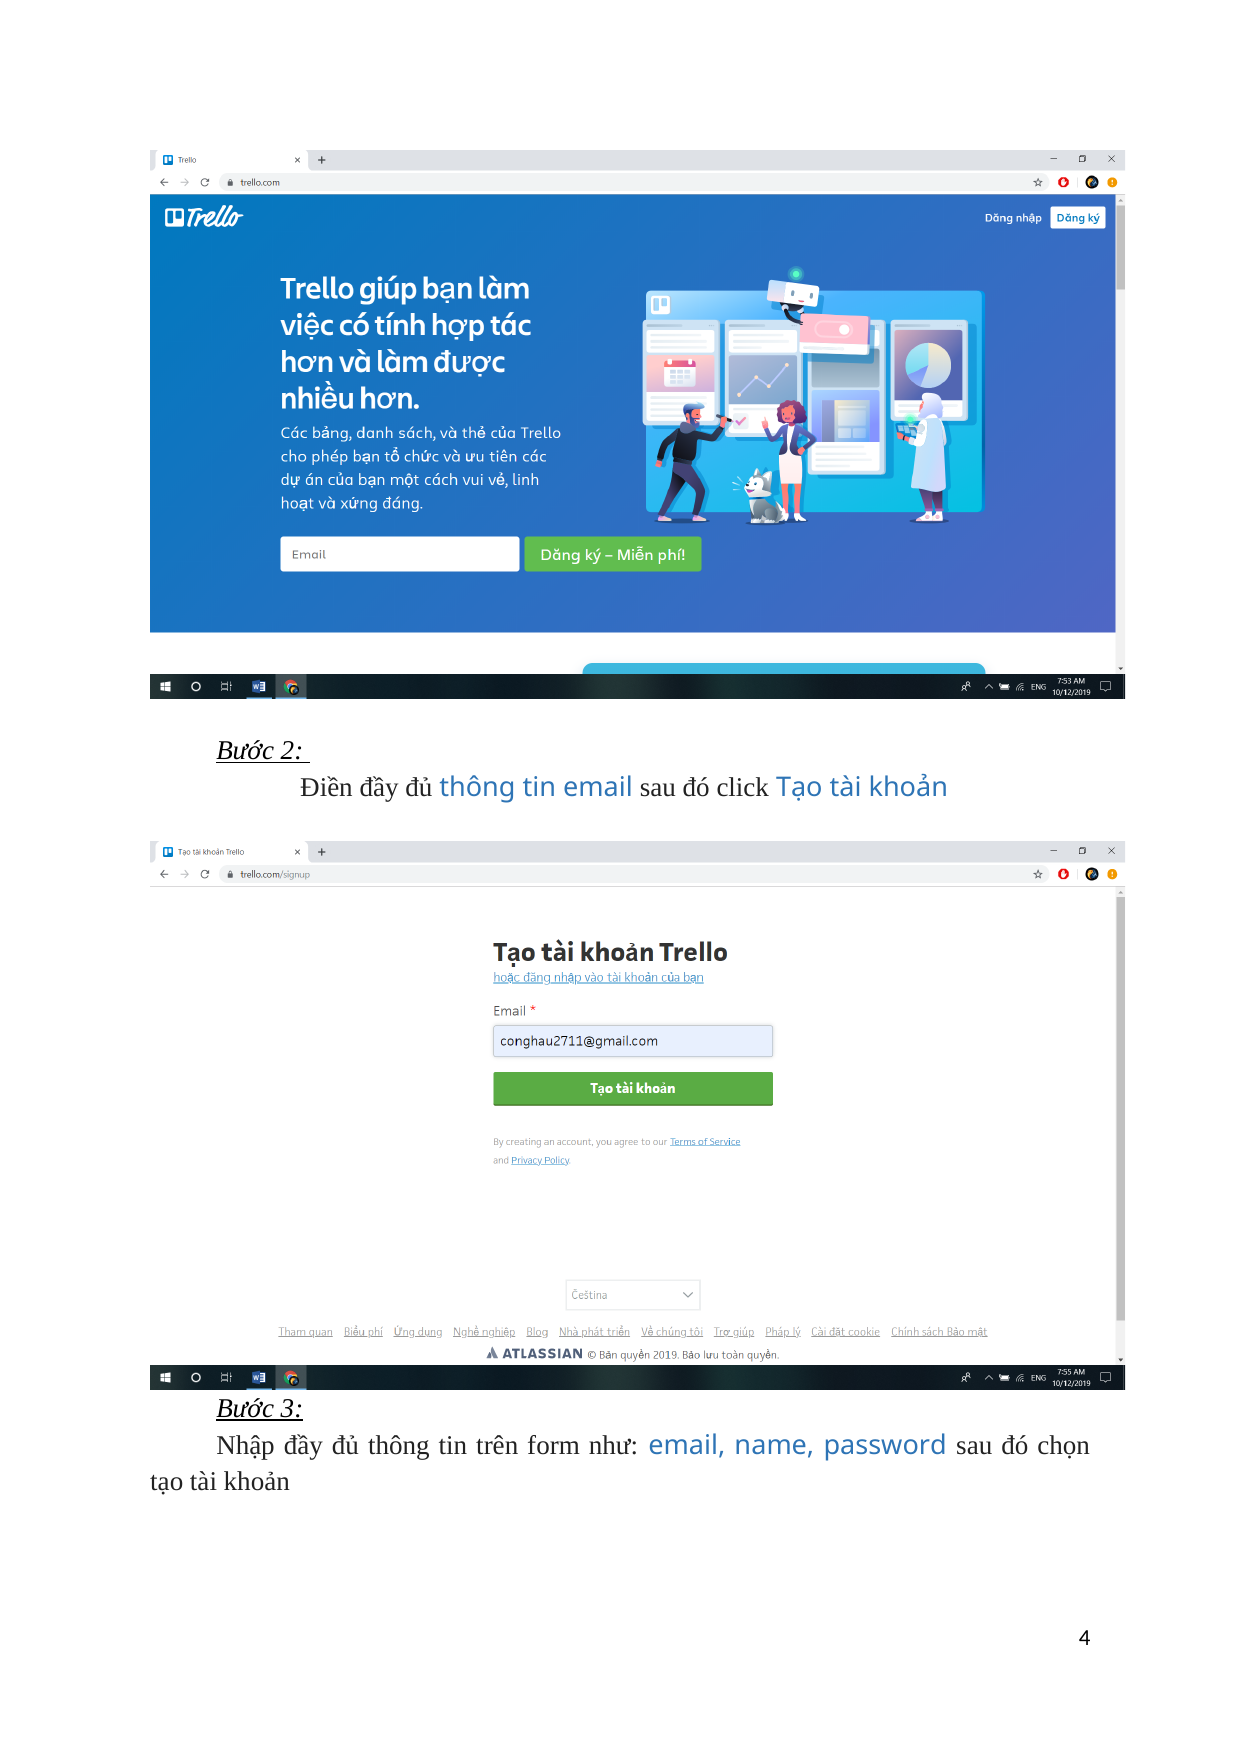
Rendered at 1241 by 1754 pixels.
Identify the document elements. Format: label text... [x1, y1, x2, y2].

text Điền đầy đủ thông tin email sau đó click Tạo tài khoản [225, 768, 1090, 805]
picture [150, 150, 1125, 699]
text Nhập đầy đủ thông tin trên form như: email, name, password sau đó chọn tạo tài khoản [150, 1426, 1090, 1496]
picture [150, 841, 1125, 1390]
text Bước 3: [150, 1392, 1090, 1423]
text Bước 2: [150, 734, 1090, 766]
